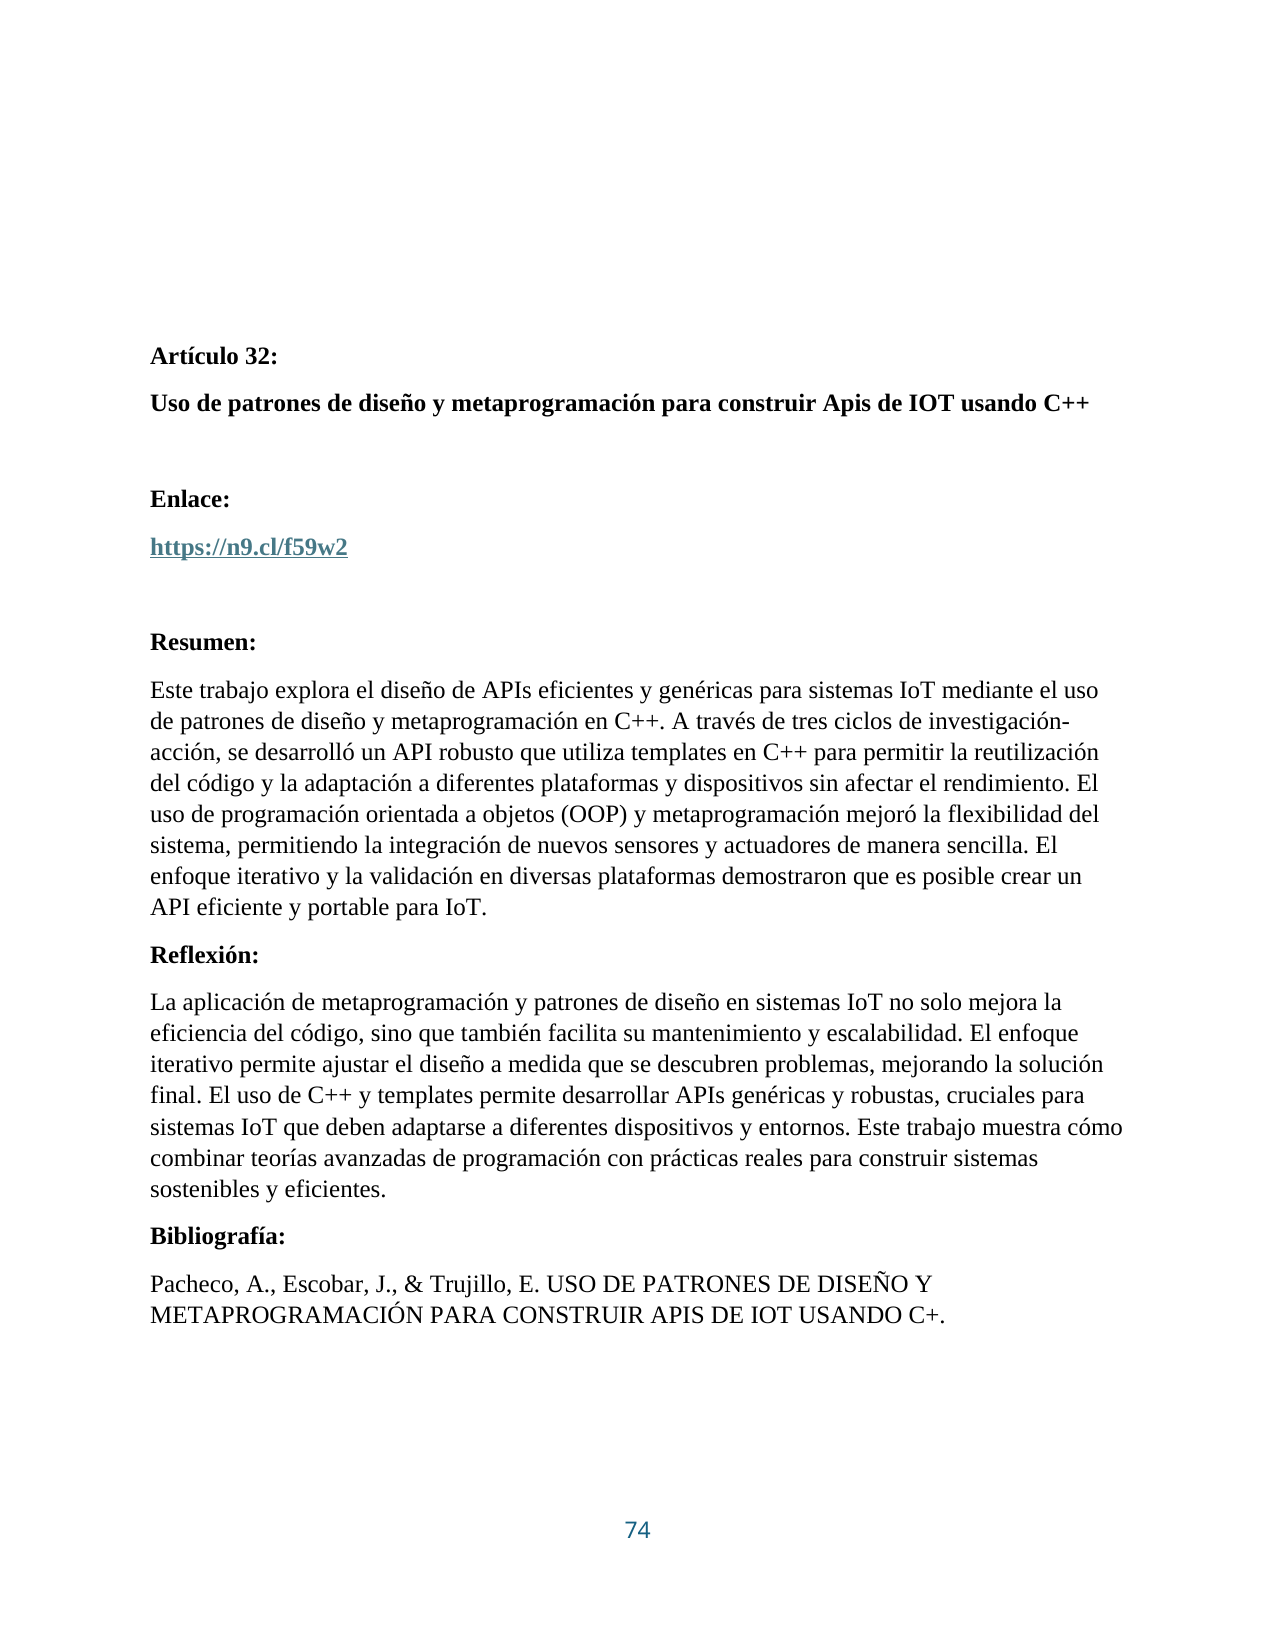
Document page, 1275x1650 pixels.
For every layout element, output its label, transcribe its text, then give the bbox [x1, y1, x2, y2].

text https://n9.cl/f59w2 [150, 532, 1125, 560]
text Bibliografía: [150, 1221, 1125, 1250]
text Resumen: [150, 627, 1125, 656]
text Pacheco, A., Escobar, J., & Trujillo, E. USO DE PATRONES DE DISEÑO Y METAPROGRAMACIÓN PARA CONSTRUIR APIS DE IOT USANDO C+. [150, 1269, 1125, 1329]
text Este trabajo explora el diseño de APIs eficientes y genéricas para sistemas IoT mediante el uso de patrones de diseño y metaprogramación en C++. A través de tres ciclos de investigación-acción, se desarrolló un API robusto que utiliza templates en C++ para permitir la reutilización del código y la adaptación a diferentes plataformas y dispositivos sin afectar el rendimiento. El uso de programación orientada a objetos (OOP) y metaprogramación mejoró la flexibilidad del sistema, permitiendo la integración de nuevos sensores y actuadores de manera sencilla. El enfoque iterativo y la validación en diversas plataformas demostraron que es posible crear un API eficiente y portable para IoT. [150, 675, 1125, 921]
text Enlace: [150, 484, 1125, 513]
text Artículo 32: [150, 341, 1125, 369]
text Reflexión: [150, 940, 1125, 968]
text Uso de patrones de diseño y metaprogramación para construir Apis de IOT usando C++ [150, 388, 1125, 417]
text La aplicación de metaprogramación y patrones de diseño en sistemas IoT no solo mejora la eficiencia del código, sino que también facilita su mantenimiento y escalabilidad. El enfoque iterativo permite ajustar el diseño a medida que se descubren problemas, mejorando la solución final. El uso de C++ y templates permite desarrollar APIs genéricas y robustas, cruciales para sistemas IoT que deben adaptarse a diferentes dispositivos y entornos. Este trabajo muestra cómo combinar teorías avanzadas de programación con prácticas reales para construir sistemas sostenibles y eficientes. [150, 987, 1125, 1202]
